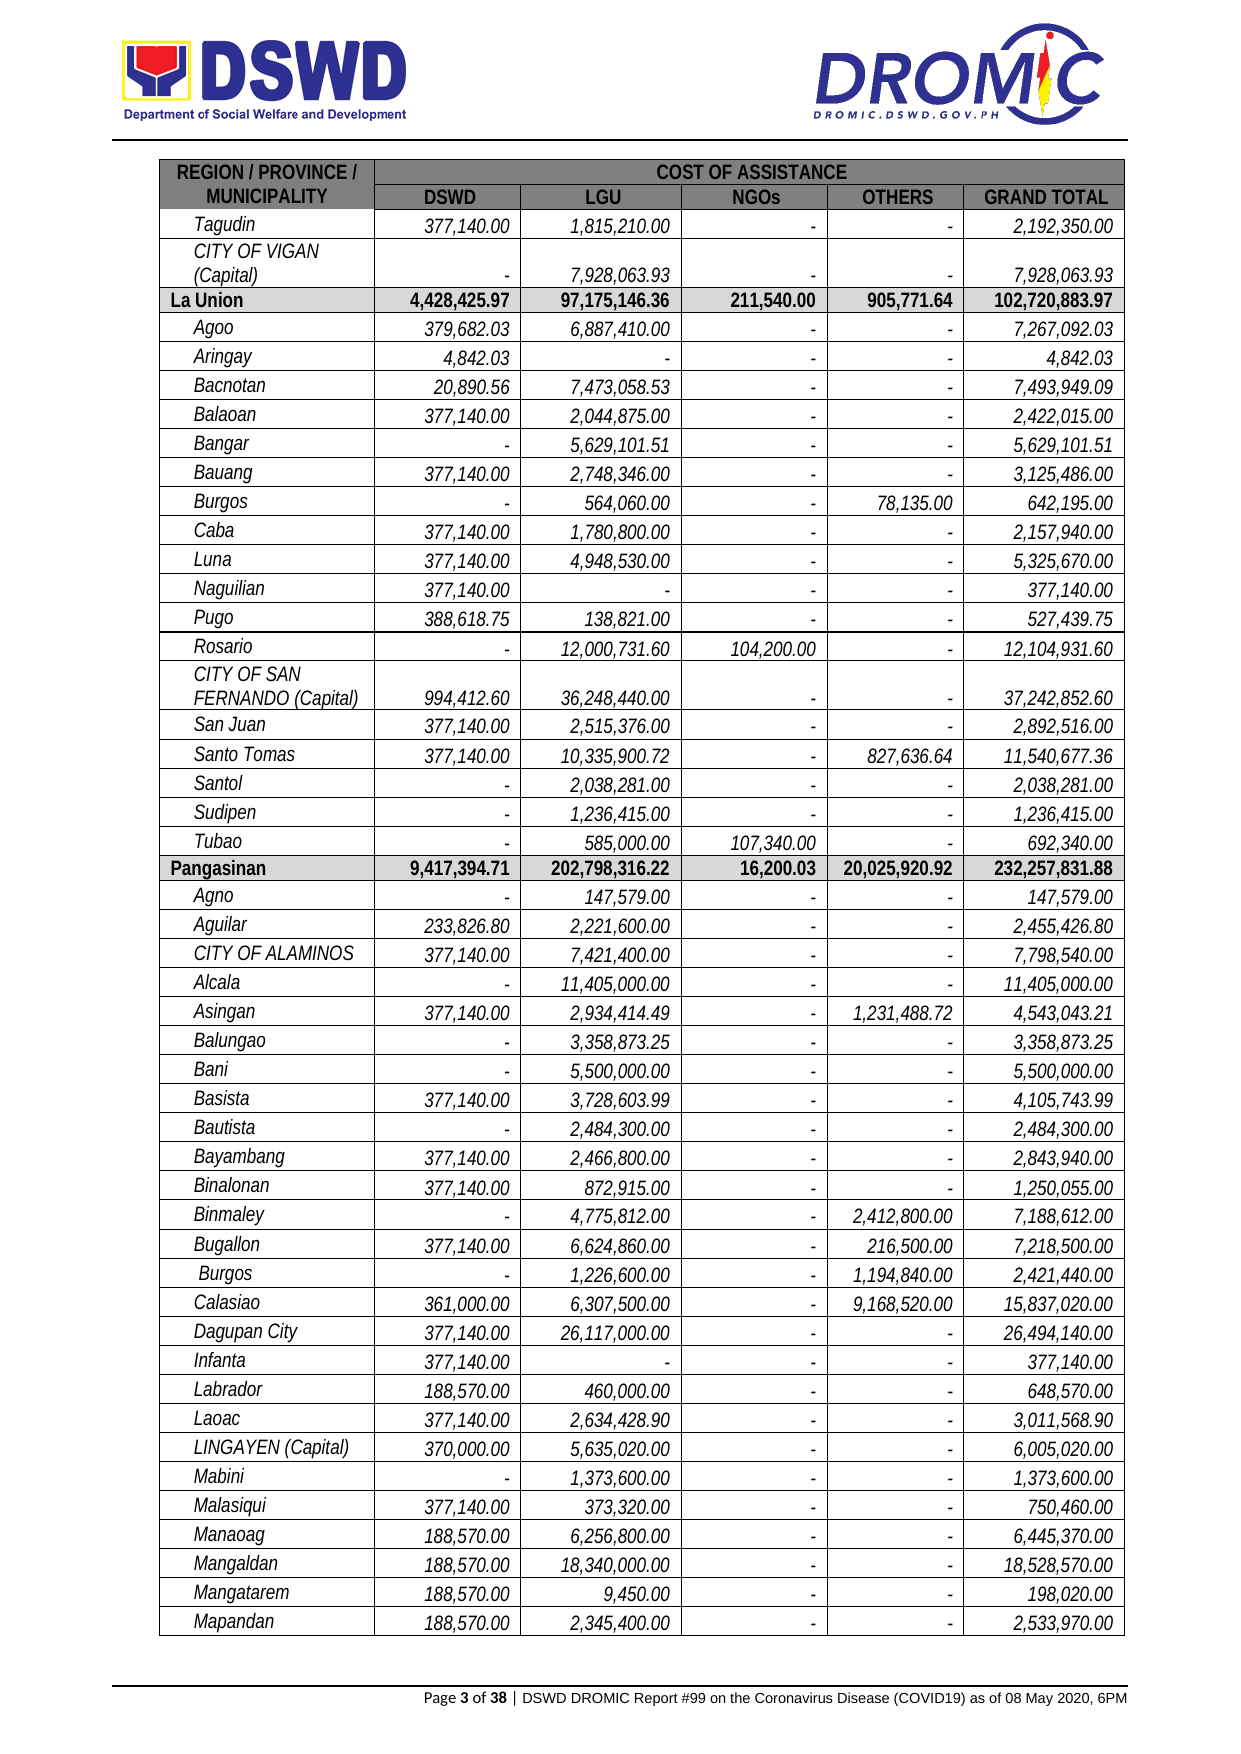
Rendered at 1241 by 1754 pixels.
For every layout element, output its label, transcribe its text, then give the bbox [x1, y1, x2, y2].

table_cell 377,140.00 [375, 458, 520, 486]
table_cell [160, 1055, 182, 1083]
table_cell - [375, 798, 520, 826]
table_cell Caba [182, 516, 374, 544]
table_cell - [828, 1433, 963, 1461]
table_cell Bayambang [182, 1142, 374, 1170]
table_cell 1,231,488.72 [828, 997, 963, 1025]
table_cell 232,257,831.88 [964, 856, 1124, 880]
table_cell Bugallon [182, 1230, 374, 1257]
table_cell 2,038,281.00 [964, 769, 1124, 797]
table_cell - [375, 1200, 520, 1228]
table_cell Manaoag [182, 1520, 374, 1548]
table_cell [160, 881, 182, 909]
table_cell 4,775,812.00 [521, 1200, 681, 1228]
table_cell - [828, 239, 963, 287]
table_cell Agoo [182, 313, 374, 341]
table_cell - [375, 968, 520, 996]
table_cell - [375, 487, 520, 515]
table_cell 370,000.00 [375, 1433, 520, 1461]
table_cell - [375, 1026, 520, 1054]
table_cell - [828, 1491, 963, 1519]
table_cell - [828, 1171, 963, 1199]
table_cell 5,629,101.51 [521, 429, 681, 457]
table_cell 9,168,520.00 [828, 1288, 963, 1316]
table_cell - [682, 1055, 827, 1083]
table_cell 6,887,410.00 [521, 313, 681, 341]
table_cell 147,579.00 [521, 881, 681, 909]
table_cell - [828, 516, 963, 544]
table_cell Bani [182, 1055, 374, 1083]
table_cell 377,140.00 [375, 1230, 520, 1257]
table_cell 564,060.00 [521, 487, 681, 515]
table_cell 377,140.00 [375, 939, 520, 967]
table_header REGION / PROVINCE / MUNICIPALITY [160, 160, 374, 209]
table_cell 642,195.00 [964, 487, 1124, 515]
table_cell - [682, 545, 827, 573]
table_cell 7,928,063.93 [964, 239, 1124, 287]
table_cell 2,038,281.00 [521, 769, 681, 797]
table_cell Bautista [182, 1113, 374, 1141]
table_cell [160, 1578, 182, 1606]
table_cell - [828, 400, 963, 428]
table_cell - [682, 798, 827, 826]
table_cell Binalonan [182, 1171, 374, 1199]
table_cell [160, 1549, 182, 1577]
table_cell - [682, 1404, 827, 1432]
table_cell 188,570.00 [375, 1375, 520, 1403]
table_cell 2,892,516.00 [964, 710, 1124, 738]
table_cell 377,140.00 [375, 1171, 520, 1199]
table_cell 2,421,440.00 [964, 1259, 1124, 1287]
table_cell - [375, 239, 520, 287]
table_cell 7,218,500.00 [964, 1230, 1124, 1257]
table_cell - [828, 1026, 963, 1054]
table_cell 36,248,440.00 [521, 661, 681, 709]
table_cell 2,515,376.00 [521, 710, 681, 738]
table_cell 4,842.03 [964, 342, 1124, 370]
table_cell - [682, 239, 827, 287]
table_cell - [682, 939, 827, 967]
table_cell 20,890.56 [375, 371, 520, 399]
table_cell 377,140.00 [964, 574, 1124, 602]
table_cell 2,843,940.00 [964, 1142, 1124, 1170]
table_cell 216,500.00 [828, 1230, 963, 1257]
table_cell - [828, 633, 963, 660]
table_cell 10,335,900.72 [521, 740, 681, 767]
table_cell 16,200.03 [682, 856, 827, 880]
table_cell GRAND TOTAL [964, 185, 1124, 209]
table_cell Basista [182, 1084, 374, 1112]
table_cell Sudipen [182, 798, 374, 826]
table_cell - [828, 1142, 963, 1170]
table_cell [160, 1404, 182, 1432]
table_cell [160, 1026, 182, 1054]
table_cell - [682, 661, 827, 709]
table_cell Asingan [182, 997, 374, 1025]
table_cell 994,412.60 [375, 661, 520, 709]
table_cell Rosario [182, 633, 374, 660]
table_cell 2,634,428.90 [521, 1404, 681, 1432]
table_cell - [828, 1055, 963, 1083]
table_cell LGU [521, 185, 681, 209]
table_cell - [828, 210, 963, 238]
table_cell - [682, 1491, 827, 1519]
table_cell Tagudin [182, 209, 374, 238]
table_cell Infanta [182, 1346, 374, 1374]
table_cell Bacnotan [182, 371, 374, 399]
table_cell - [682, 516, 827, 544]
table_cell [160, 1113, 182, 1141]
table_cell - [682, 881, 827, 909]
table_cell [160, 827, 182, 855]
table_cell [160, 1230, 182, 1257]
table_cell Malasiqui [182, 1491, 374, 1519]
table_cell 102,720,883.97 [964, 288, 1124, 312]
table_cell 750,460.00 [964, 1491, 1124, 1519]
table_cell - [828, 710, 963, 738]
table_cell - [828, 968, 963, 996]
table_cell 377,140.00 [375, 1404, 520, 1432]
picture [112, 37, 417, 125]
table_cell 585,000.00 [521, 827, 681, 855]
table_cell - [682, 997, 827, 1025]
table_cell Burgos [182, 487, 374, 515]
table_cell - [828, 1113, 963, 1141]
table_cell - [375, 429, 520, 457]
table_cell - [682, 740, 827, 767]
table_cell 2,422,015.00 [964, 400, 1124, 428]
table_cell [160, 710, 182, 738]
table_cell [160, 1607, 182, 1635]
table_cell - [682, 769, 827, 797]
table_cell - [828, 881, 963, 909]
table_cell 827,636.64 [828, 740, 963, 767]
picture [781, 23, 1133, 125]
table_cell Bangar [182, 429, 374, 457]
table_cell Mabini [182, 1462, 374, 1490]
table_cell 198,020.00 [964, 1578, 1124, 1606]
table_cell 4,842.03 [375, 342, 520, 370]
table_cell 1,373,600.00 [964, 1462, 1124, 1490]
table_cell 4,428,425.97 [375, 288, 520, 312]
table_cell 377,140.00 [375, 740, 520, 767]
table_cell 1,194,840.00 [828, 1259, 963, 1287]
table_cell 377,140.00 [375, 1346, 520, 1374]
table_cell - [828, 910, 963, 938]
table_cell [160, 429, 182, 457]
table_cell - [521, 342, 681, 370]
table_cell - [828, 1462, 963, 1490]
table_cell - [521, 1346, 681, 1374]
table_cell 373,320.00 [521, 1491, 681, 1519]
table_cell 692,340.00 [964, 827, 1124, 855]
table_cell - [375, 1055, 520, 1083]
table_cell [160, 1288, 182, 1316]
table_cell CITY OF ALAMINOS [182, 939, 374, 967]
table_cell [160, 1317, 182, 1345]
table_cell - [682, 429, 827, 457]
table_cell [160, 1491, 182, 1519]
table_cell 2,484,300.00 [964, 1113, 1124, 1141]
table_cell [160, 1259, 182, 1287]
table_cell [160, 545, 182, 573]
table_cell - [682, 400, 827, 428]
table_cell [160, 1520, 182, 1548]
table_cell 12,104,931.60 [964, 633, 1124, 660]
table_cell [160, 633, 182, 660]
table_cell 15,837,020.00 [964, 1288, 1124, 1316]
table_cell 377,140.00 [375, 574, 520, 602]
table_cell [160, 371, 182, 399]
table_cell 5,629,101.51 [964, 429, 1124, 457]
table_cell 6,005,020.00 [964, 1433, 1124, 1461]
table_cell 37,242,852.60 [964, 661, 1124, 709]
table_cell 18,340,000.00 [521, 1549, 681, 1577]
table_cell - [682, 710, 827, 738]
table_cell Aguilar [182, 910, 374, 938]
table_cell Mangatarem [182, 1578, 374, 1606]
table_cell - [682, 1375, 827, 1403]
table_cell [160, 487, 182, 515]
table_cell 26,117,000.00 [521, 1317, 681, 1345]
table_cell 4,105,743.99 [964, 1084, 1124, 1112]
table_cell Alcala [182, 968, 374, 996]
table_cell - [682, 342, 827, 370]
table_cell Balaoan [182, 400, 374, 428]
table_cell - [682, 1171, 827, 1199]
table_cell - [682, 1346, 827, 1374]
table_cell 20,025,920.92 [828, 856, 963, 880]
table_cell - [682, 210, 827, 238]
table_cell - [828, 1375, 963, 1403]
table_cell - [682, 1142, 827, 1170]
table_cell - [682, 1549, 827, 1577]
table_cell - [682, 1288, 827, 1316]
table_cell [160, 603, 182, 631]
table_cell Burgos [182, 1259, 374, 1287]
table_cell 18,528,570.00 [964, 1549, 1124, 1577]
table_cell 377,140.00 [375, 1317, 520, 1345]
table_cell 377,140.00 [375, 1084, 520, 1112]
table_cell - [828, 458, 963, 486]
table_cell Pugo [182, 603, 374, 631]
table_cell 11,405,000.00 [964, 968, 1124, 996]
table_cell - [682, 487, 827, 515]
table_cell Aringay [182, 342, 374, 370]
table_cell 7,798,540.00 [964, 939, 1124, 967]
table_cell [160, 1142, 182, 1170]
table_cell 377,140.00 [375, 997, 520, 1025]
table_cell [160, 209, 182, 238]
table_cell - [828, 661, 963, 709]
table_cell [160, 1200, 182, 1228]
table_cell CITY OF VIGAN (Capital) [182, 239, 374, 287]
table_cell 388,618.75 [375, 603, 520, 631]
table_cell 6,256,800.00 [521, 1520, 681, 1548]
table_cell 648,570.00 [964, 1375, 1124, 1403]
table_cell [160, 239, 182, 287]
table_cell [160, 1433, 182, 1461]
table_cell Agno [182, 881, 374, 909]
table_cell 7,188,612.00 [964, 1200, 1124, 1228]
table_cell [160, 1346, 182, 1374]
table_cell 26,494,140.00 [964, 1317, 1124, 1345]
table_cell - [375, 827, 520, 855]
table_cell - [682, 1113, 827, 1141]
table_cell LINGAYEN (Capital) [182, 1433, 374, 1461]
table_cell - [682, 1084, 827, 1112]
table_cell 2,748,346.00 [521, 458, 681, 486]
table_cell - [682, 1607, 827, 1635]
table_cell - [682, 1026, 827, 1054]
table_cell 377,140.00 [375, 400, 520, 428]
table_cell 202,798,316.22 [521, 856, 681, 880]
table_cell 377,140.00 [375, 210, 520, 238]
table_cell - [682, 574, 827, 602]
table_cell 233,826.80 [375, 910, 520, 938]
table_cell - [682, 1578, 827, 1606]
table_cell 2,044,875.00 [521, 400, 681, 428]
table_cell - [828, 371, 963, 399]
table_cell 104,200.00 [682, 633, 827, 660]
table_cell [160, 661, 182, 709]
table_cell 377,140.00 [375, 545, 520, 573]
table_cell - [375, 1259, 520, 1287]
table_cell 5,500,000.00 [964, 1055, 1124, 1083]
table_cell 2,157,940.00 [964, 516, 1124, 544]
table_cell 905,771.64 [828, 288, 963, 312]
table_cell [160, 740, 182, 767]
table_cell 2,484,300.00 [521, 1113, 681, 1141]
table_cell 211,540.00 [682, 288, 827, 312]
table_cell 377,140.00 [375, 710, 520, 738]
table_header COST OF ASSISTANCE [375, 160, 1124, 184]
table_cell 4,543,043.21 [964, 997, 1124, 1025]
table_cell Santo Tomas [182, 740, 374, 767]
table_cell 7,493,949.09 [964, 371, 1124, 399]
table_cell 11,540,677.36 [964, 740, 1124, 767]
table_cell - [682, 1462, 827, 1490]
table_cell 78,135.00 [828, 487, 963, 515]
table_cell - [828, 1084, 963, 1112]
table_cell 2,192,350.00 [964, 210, 1124, 238]
table_cell - [682, 1259, 827, 1287]
table_cell Binmaley [182, 1200, 374, 1228]
table_cell - [828, 1404, 963, 1432]
table_cell [160, 574, 182, 602]
table_cell - [375, 1462, 520, 1490]
table_cell 188,570.00 [375, 1520, 520, 1548]
table_cell [160, 968, 182, 996]
table_cell 2,221,600.00 [521, 910, 681, 938]
table_cell Balungao [182, 1026, 374, 1054]
table_cell 147,579.00 [964, 881, 1124, 909]
table_cell 872,915.00 [521, 1171, 681, 1199]
table_cell 2,466,800.00 [521, 1142, 681, 1170]
table_cell 1,226,600.00 [521, 1259, 681, 1287]
table_cell [160, 798, 182, 826]
table_cell - [375, 633, 520, 660]
table_cell - [682, 1200, 827, 1228]
table_cell [160, 910, 182, 938]
table_cell - [828, 1346, 963, 1374]
table_cell 361,000.00 [375, 1288, 520, 1316]
table_cell 97,175,146.36 [521, 288, 681, 312]
table_cell [160, 400, 182, 428]
table_cell - [828, 1607, 963, 1635]
table_cell 7,928,063.93 [521, 239, 681, 287]
table_cell 107,340.00 [682, 827, 827, 855]
table_cell - [828, 429, 963, 457]
table_cell - [828, 939, 963, 967]
table_cell San Juan [182, 710, 374, 738]
table_cell - [521, 574, 681, 602]
table_cell 138,821.00 [521, 603, 681, 631]
table_cell - [375, 769, 520, 797]
table_cell 7,267,092.03 [964, 313, 1124, 341]
table_cell DSWD [375, 185, 520, 209]
table_cell NGOs [682, 185, 827, 209]
table_cell 5,635,020.00 [521, 1433, 681, 1461]
table_cell - [375, 881, 520, 909]
table_cell [160, 1375, 182, 1403]
table_cell Santol [182, 769, 374, 797]
table_cell - [682, 968, 827, 996]
table_cell [160, 769, 182, 797]
table_cell 9,450.00 [521, 1578, 681, 1606]
table_cell - [682, 910, 827, 938]
table_cell [160, 1171, 182, 1199]
table_cell 377,140.00 [964, 1346, 1124, 1374]
table_cell CITY OF SAN FERNANDO (Capital) [182, 661, 374, 709]
table_cell Tubao [182, 827, 374, 855]
table_cell 12,000,731.60 [521, 633, 681, 660]
table_cell - [828, 1578, 963, 1606]
table_cell 1,250,055.00 [964, 1171, 1124, 1199]
table_cell 2,934,414.49 [521, 997, 681, 1025]
table_cell 377,140.00 [375, 1142, 520, 1170]
table_cell 379,682.03 [375, 313, 520, 341]
table_cell - [682, 458, 827, 486]
table_cell 3,125,486.00 [964, 458, 1124, 486]
table_cell La Union [160, 288, 374, 312]
table_cell - [682, 1230, 827, 1257]
table_cell 3,358,873.25 [521, 1026, 681, 1054]
table_cell 1,236,415.00 [964, 798, 1124, 826]
table_cell 7,473,058.53 [521, 371, 681, 399]
table_cell - [828, 1549, 963, 1577]
table_cell - [828, 798, 963, 826]
table_cell Calasiao [182, 1288, 374, 1316]
table_cell 1,236,415.00 [521, 798, 681, 826]
table_cell - [682, 313, 827, 341]
table_cell 377,140.00 [375, 516, 520, 544]
table_cell 1,815,210.00 [521, 210, 681, 238]
table_cell 1,780,800.00 [521, 516, 681, 544]
table_cell 5,500,000.00 [521, 1055, 681, 1083]
table_cell - [828, 545, 963, 573]
table_cell [160, 458, 182, 486]
table_cell OTHERS [828, 185, 963, 209]
table_cell - [828, 603, 963, 631]
table_cell - [828, 1520, 963, 1548]
table_cell Mangaldan [182, 1549, 374, 1577]
table_cell 11,405,000.00 [521, 968, 681, 996]
table_cell 2,412,800.00 [828, 1200, 963, 1228]
table_cell - [828, 769, 963, 797]
table_cell - [682, 371, 827, 399]
table_cell Bauang [182, 458, 374, 486]
table_cell Luna [182, 545, 374, 573]
table_cell 6,445,370.00 [964, 1520, 1124, 1548]
table_cell [160, 516, 182, 544]
table_cell 1,373,600.00 [521, 1462, 681, 1490]
table_cell Naguilian [182, 574, 374, 602]
table_cell [160, 997, 182, 1025]
table_cell 2,533,970.00 [964, 1607, 1124, 1635]
table_cell - [828, 574, 963, 602]
table_cell 6,624,860.00 [521, 1230, 681, 1257]
table_cell [160, 313, 182, 341]
table_cell Mapandan [182, 1607, 374, 1635]
table_cell Labrador [182, 1375, 374, 1403]
table_cell 460,000.00 [521, 1375, 681, 1403]
table_cell [160, 939, 182, 967]
table_cell 6,307,500.00 [521, 1288, 681, 1316]
table_cell Laoac [182, 1404, 374, 1432]
table_cell - [828, 1317, 963, 1345]
table_cell 188,570.00 [375, 1607, 520, 1635]
table_cell 2,345,400.00 [521, 1607, 681, 1635]
table_cell - [828, 313, 963, 341]
table_cell 188,570.00 [375, 1549, 520, 1577]
table_cell [160, 1084, 182, 1112]
table_cell [160, 1462, 182, 1490]
table_cell 4,948,530.00 [521, 545, 681, 573]
table_cell - [682, 1433, 827, 1461]
table_cell Dagupan City [182, 1317, 374, 1345]
table_cell 3,011,568.90 [964, 1404, 1124, 1432]
table_cell - [682, 603, 827, 631]
table_cell [160, 342, 182, 370]
table_cell Pangasinan [160, 856, 374, 880]
table_cell 377,140.00 [375, 1491, 520, 1519]
table_cell - [828, 827, 963, 855]
table_cell 9,417,394.71 [375, 856, 520, 880]
table_cell 2,455,426.80 [964, 910, 1124, 938]
table_cell - [682, 1520, 827, 1548]
table_cell - [682, 1317, 827, 1345]
table_cell - [828, 342, 963, 370]
table_cell 3,358,873.25 [964, 1026, 1124, 1054]
table_cell 527,439.75 [964, 603, 1124, 631]
table_cell 188,570.00 [375, 1578, 520, 1606]
table_cell 5,325,670.00 [964, 545, 1124, 573]
table_cell 3,728,603.99 [521, 1084, 681, 1112]
table_cell 7,421,400.00 [521, 939, 681, 967]
table_cell - [375, 1113, 520, 1141]
